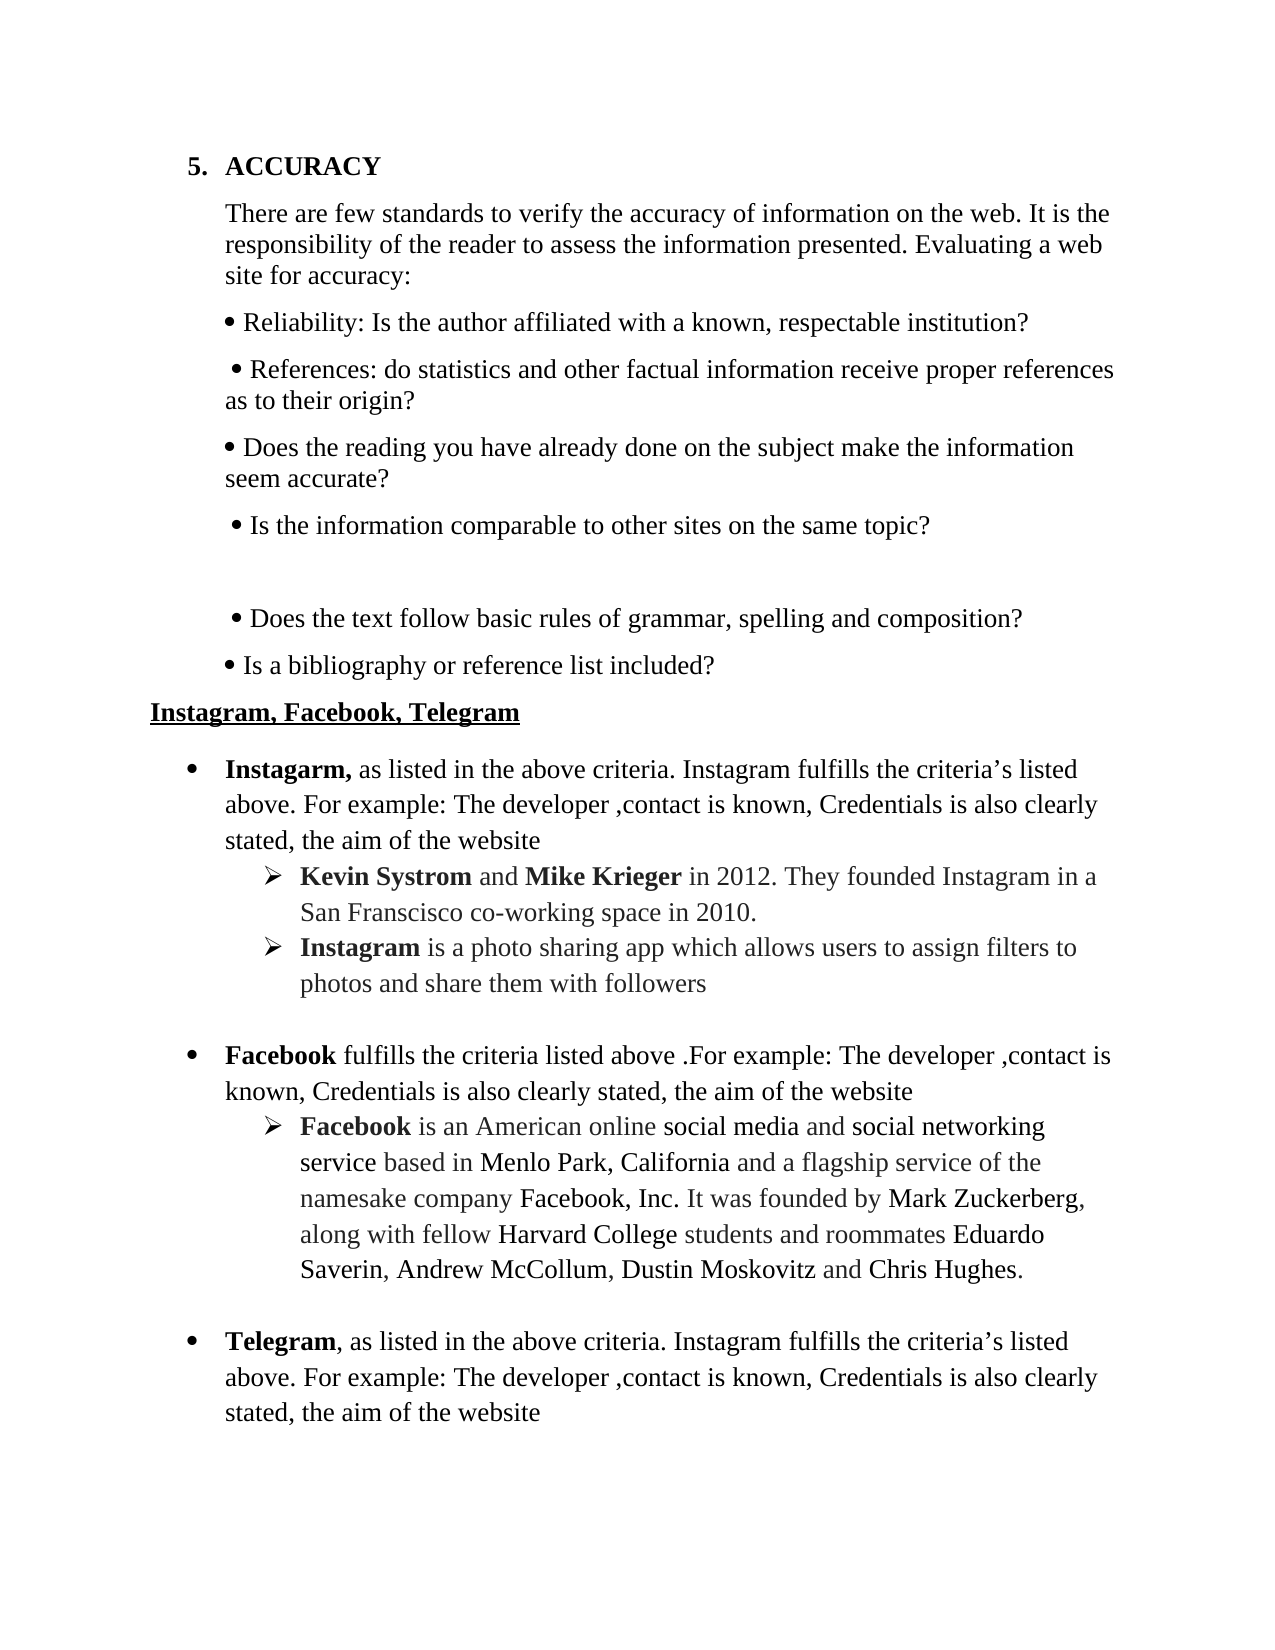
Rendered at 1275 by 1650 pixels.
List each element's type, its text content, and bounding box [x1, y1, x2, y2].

list Facebook is an American online social media and social networking service based in Menlo Park, California and a flagship service of the namesake company Facebook, Inc. It was founded by Mark Zuckerberg, along with fellow Harvard College students and roommates Eduardo Saverin, Andrew McCollum, Dustin Moskovitz and Chris Hughes. [262, 1110, 1125, 1284]
list Facebook fulfills the criteria listed above .For example: The developer ,contact is known, Credentials is also clearly stated, the aim of the website [187, 1039, 1125, 1106]
text References: do statistics and other factual information receive proper references as to their origin? [225, 353, 1125, 415]
list Instagarm, as listed in the above criteria. Instagram fulfills the criteria’s listed above. For example: The developer ,contact is known, Credentials is also clearly stated, the aim of the website [187, 753, 1125, 855]
text Is a bibliography or reference list included? [225, 649, 1125, 681]
list ACCURACY [187, 150, 1125, 181]
text Does the reading you have already done on the subject make the information seem accurate? [225, 431, 1125, 493]
text Does the text follow basic rules of grammar, spelling and composition? [225, 602, 1125, 634]
list Telegram, as listed in the above criteria. Instagram fulfills the criteria’s listed above. For example: The developer ,contact is known, Credentials is also clearly stated, the aim of the website [187, 1325, 1125, 1428]
text Instagram, Facebook, Telegram [150, 696, 1125, 727]
text Is the information comparable to other sites on the same topic? [225, 509, 1125, 540]
text Reliability: Is the author affiliated with a known, respectable institution? [225, 306, 1125, 337]
list Kevin Systrom and Mike Krieger in 2012. They founded Instagram in a San Franscisco co-working space in 2010. [262, 860, 1125, 927]
text There are few standards to verify the accuracy of information on the web. It is the responsibility of the reader to assess the information presented. Evaluating a web site for accuracy: [225, 197, 1125, 290]
list Instagram is a photo sharing app which allows users to assign filters to photos and share them with followers [262, 932, 1125, 998]
